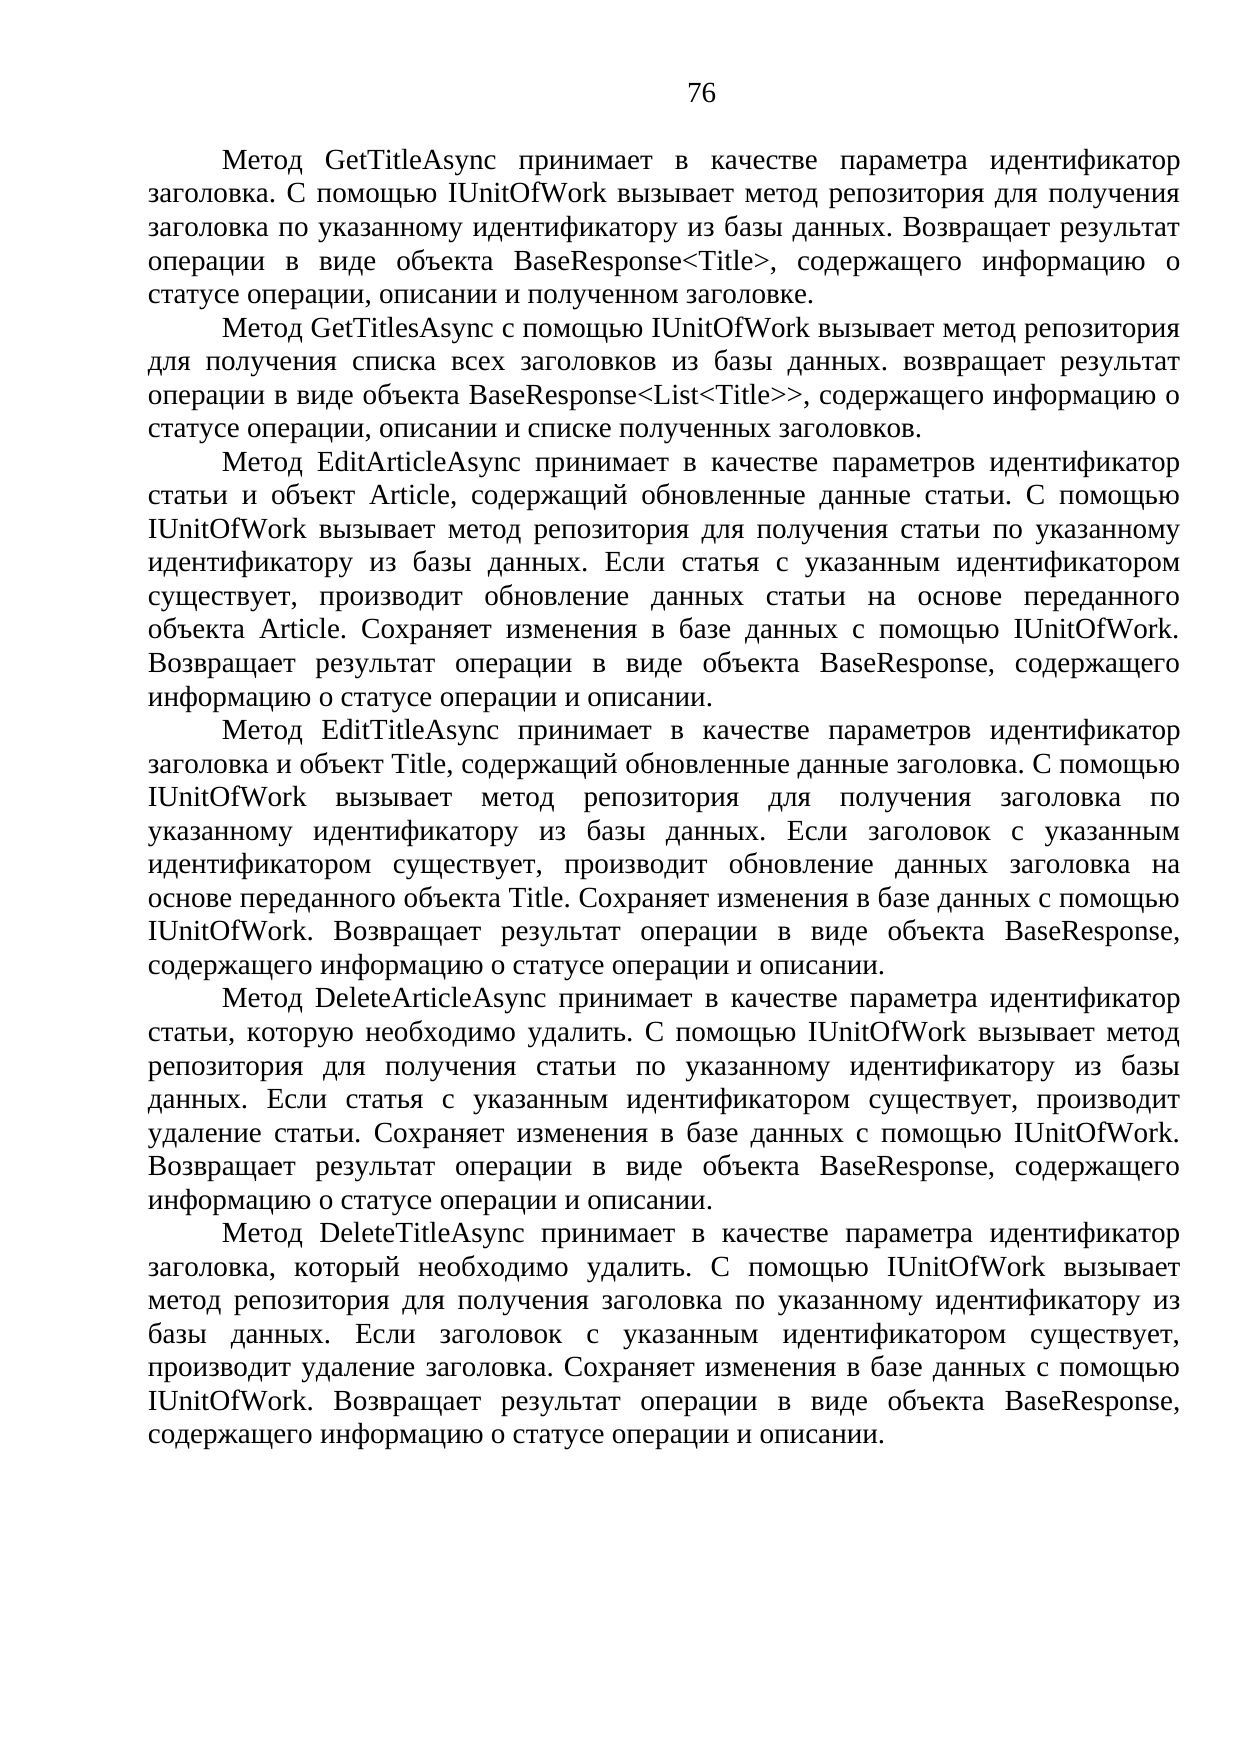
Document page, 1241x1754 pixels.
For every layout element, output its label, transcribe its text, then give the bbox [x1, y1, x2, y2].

text Метод GetTitlesAsync с помощью IUnitOfWork вызывает метод репозитория для получения списка всех заголовков из базы данных. возвращает результат операции в виде объекта BaseResponse<List<Title>>, содержащего информацию о статусе операции, описании и списке полученных заголовков. [148, 310, 1181, 444]
text Метод DeleteArticleAsync принимает в качестве параметра идентификатор статьи, которую необходимо удалить. С помощью IUnitOfWork вызывает метод репозитория для получения статьи по указанному идентификатору из базы данных. Если статья с указанным идентификатором существует, производит удаление статьи. Сохраняет изменения в базе данных с помощью IUnitOfWork. Возвращает результат операции в виде объекта BaseResponse, содержащего информацию о статусе операции и описании. [148, 981, 1181, 1215]
text Метод GetTitleAsync принимает в качестве параметра идентификатор заголовка. С помощью IUnitOfWork вызывает метод репозитория для получения заголовка по указанному идентификатору из базы данных. Возвращает результат операции в виде объекта BaseResponse<Title>, содержащего информацию о статусе операции, описании и полученном заголовке. [148, 142, 1181, 310]
text Метод EditArticleAsync принимает в качестве параметров идентификатор статьи и объект Article, содержащий обновленные данные статьи. С помощью IUnitOfWork вызывает метод репозитория для получения статьи по указанному идентификатору из базы данных. Если статья с указанным идентификатором существует, производит обновление данных статьи на основе переданного объекта Article. Сохраняет изменения в базе данных с помощью IUnitOfWork. Возвращает результат операции в виде объекта BaseResponse, содержащего информацию о статусе операции и описании. [148, 444, 1181, 712]
text Метод DeleteTitleAsync принимает в качестве параметра идентификатор заголовка, который необходимо удалить. С помощью IUnitOfWork вызывает метод репозитория для получения заголовка по указанному идентификатору из базы данных. Если заголовок с указанным идентификатором существует, производит удаление заголовка. Сохраняет изменения в базе данных с помощью IUnitOfWork. Возвращает результат операции в виде объекта BaseResponse, содержащего информацию о статусе операции и описании. [148, 1215, 1181, 1450]
text Метод EditTitleAsync принимает в качестве параметров идентификатор заголовка и объект Title, содержащий обновленные данные заголовка. С помощью IUnitOfWork вызывает метод репозитория для получения заголовка по указанному идентификатору из базы данных. Если заголовок с указанным идентификатором существует, производит обновление данных заголовка на основе переданного объекта Title. Сохраняет изменения в базе данных с помощью IUnitOfWork. Возвращает результат операции в виде объекта BaseResponse, содержащего информацию о статусе операции и описании. [148, 712, 1181, 981]
